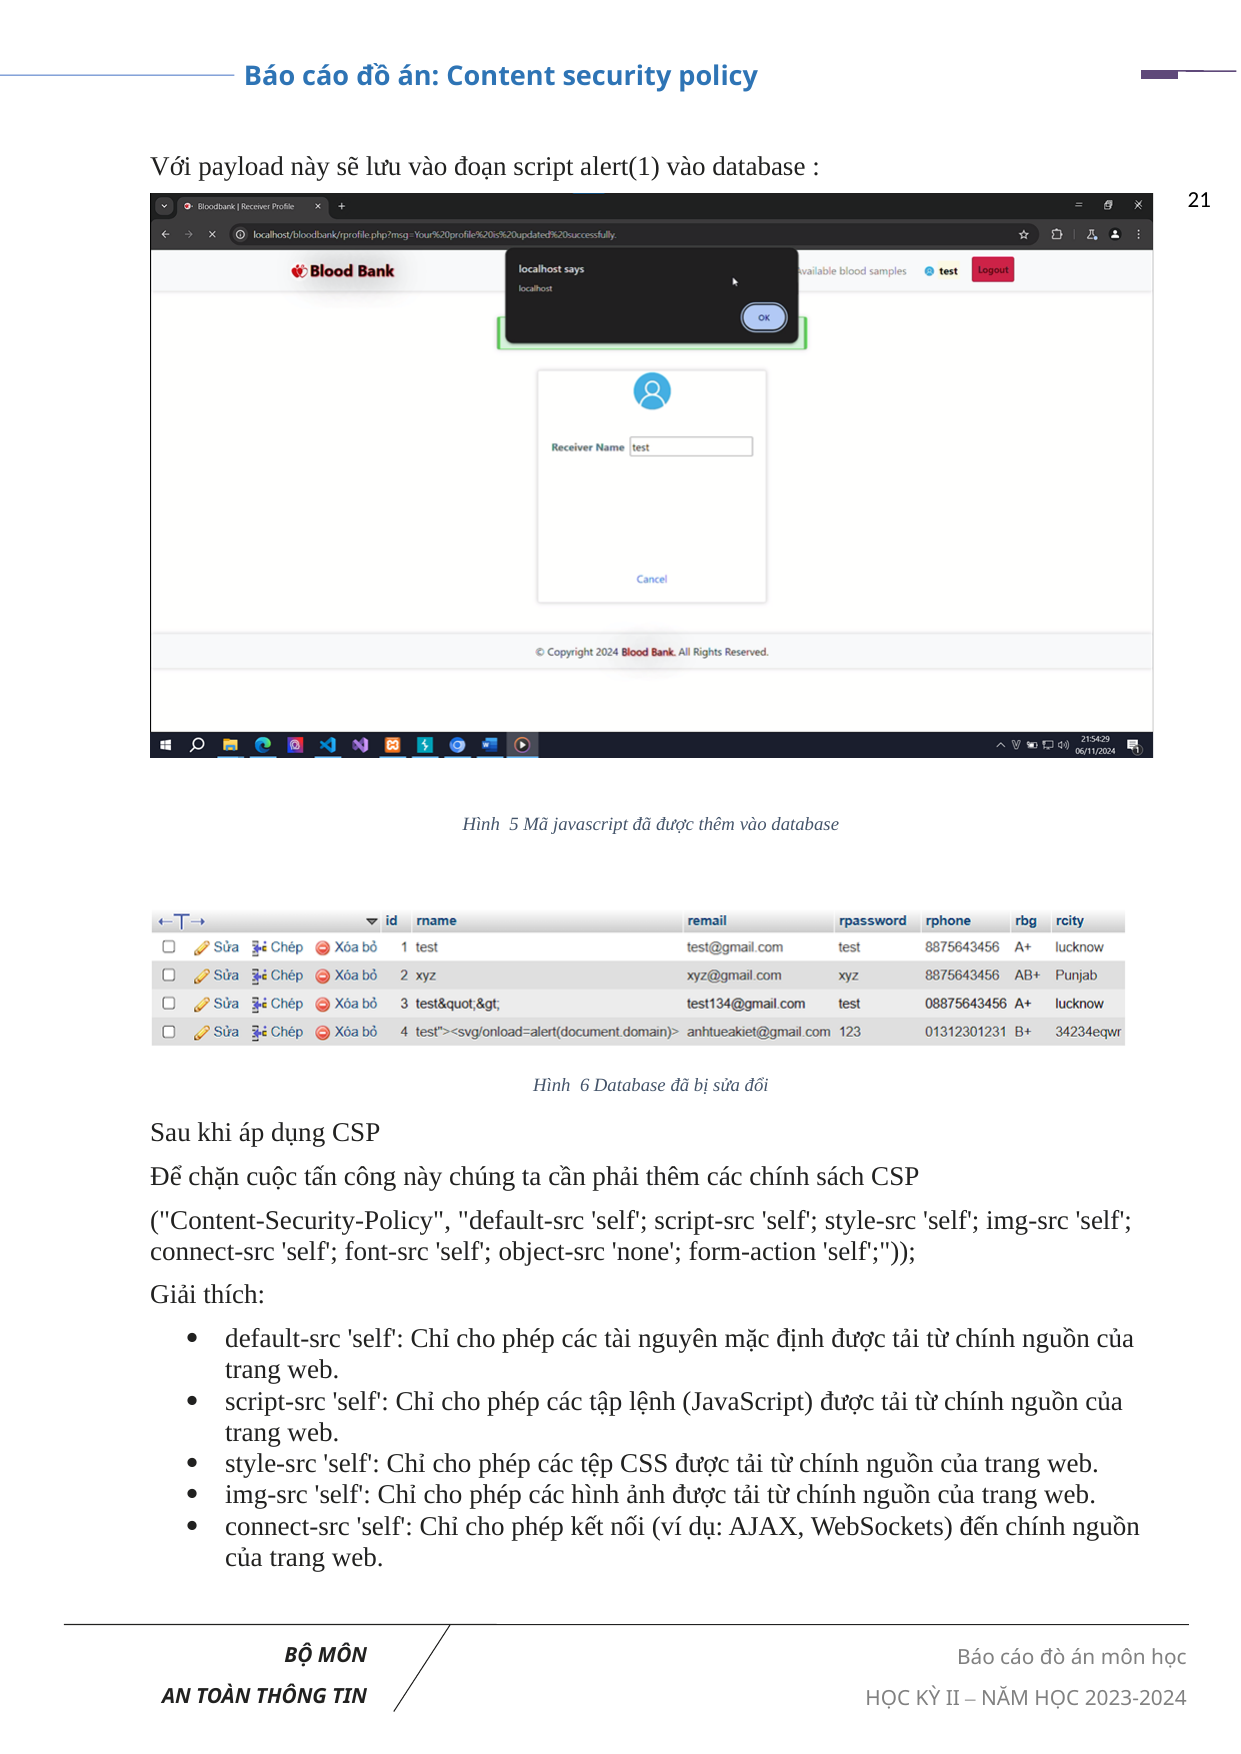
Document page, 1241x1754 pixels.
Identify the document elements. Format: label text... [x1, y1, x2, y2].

text Giải thích: [150, 1279, 1153, 1310]
picture [150, 898, 1154, 1062]
list img-src 'self': Chỉ cho phép các hình ảnh được tải từ chính nguồn của trang web. [187, 1478, 1153, 1509]
picture [150, 193, 1154, 758]
text Hình 5 Mã javascript đã được thêm vào database [150, 813, 1153, 834]
list script-src 'self': Chỉ cho phép các tập lệnh (JavaScript) được tải từ chính nguồn của trang web. [187, 1385, 1153, 1447]
text Để chặn cuộc tấn công này chúng ta cần phải thêm các chính sách CSP [150, 1160, 1153, 1191]
text Với payload này sẽ lưu vào đoạn script alert(1) vào database : [150, 150, 1153, 181]
text Hình 6 Database đã bị sửa đổi [150, 1074, 1153, 1096]
list default-src 'self': Chỉ cho phép các tài nguyên mặc định được tải từ chính nguồn của trang web. [187, 1322, 1153, 1385]
text ("Content-Security-Policy", "default-src 'self'; script-src 'self'; style-src 'self'; img-src 'self'; connect-src 'self'; font-src 'self'; object-src 'none'; form-action 'self';")); [150, 1204, 1153, 1266]
list connect-src 'self': Chỉ cho phép kết nối (ví dụ: AJAX, WebSockets) đến chính nguồn của trang web. [187, 1509, 1153, 1572]
text Sau khi áp dụng CSP [150, 1117, 1153, 1148]
list style-src 'self': Chỉ cho phép các tệp CSS được tải từ chính nguồn của trang web. [187, 1447, 1153, 1478]
